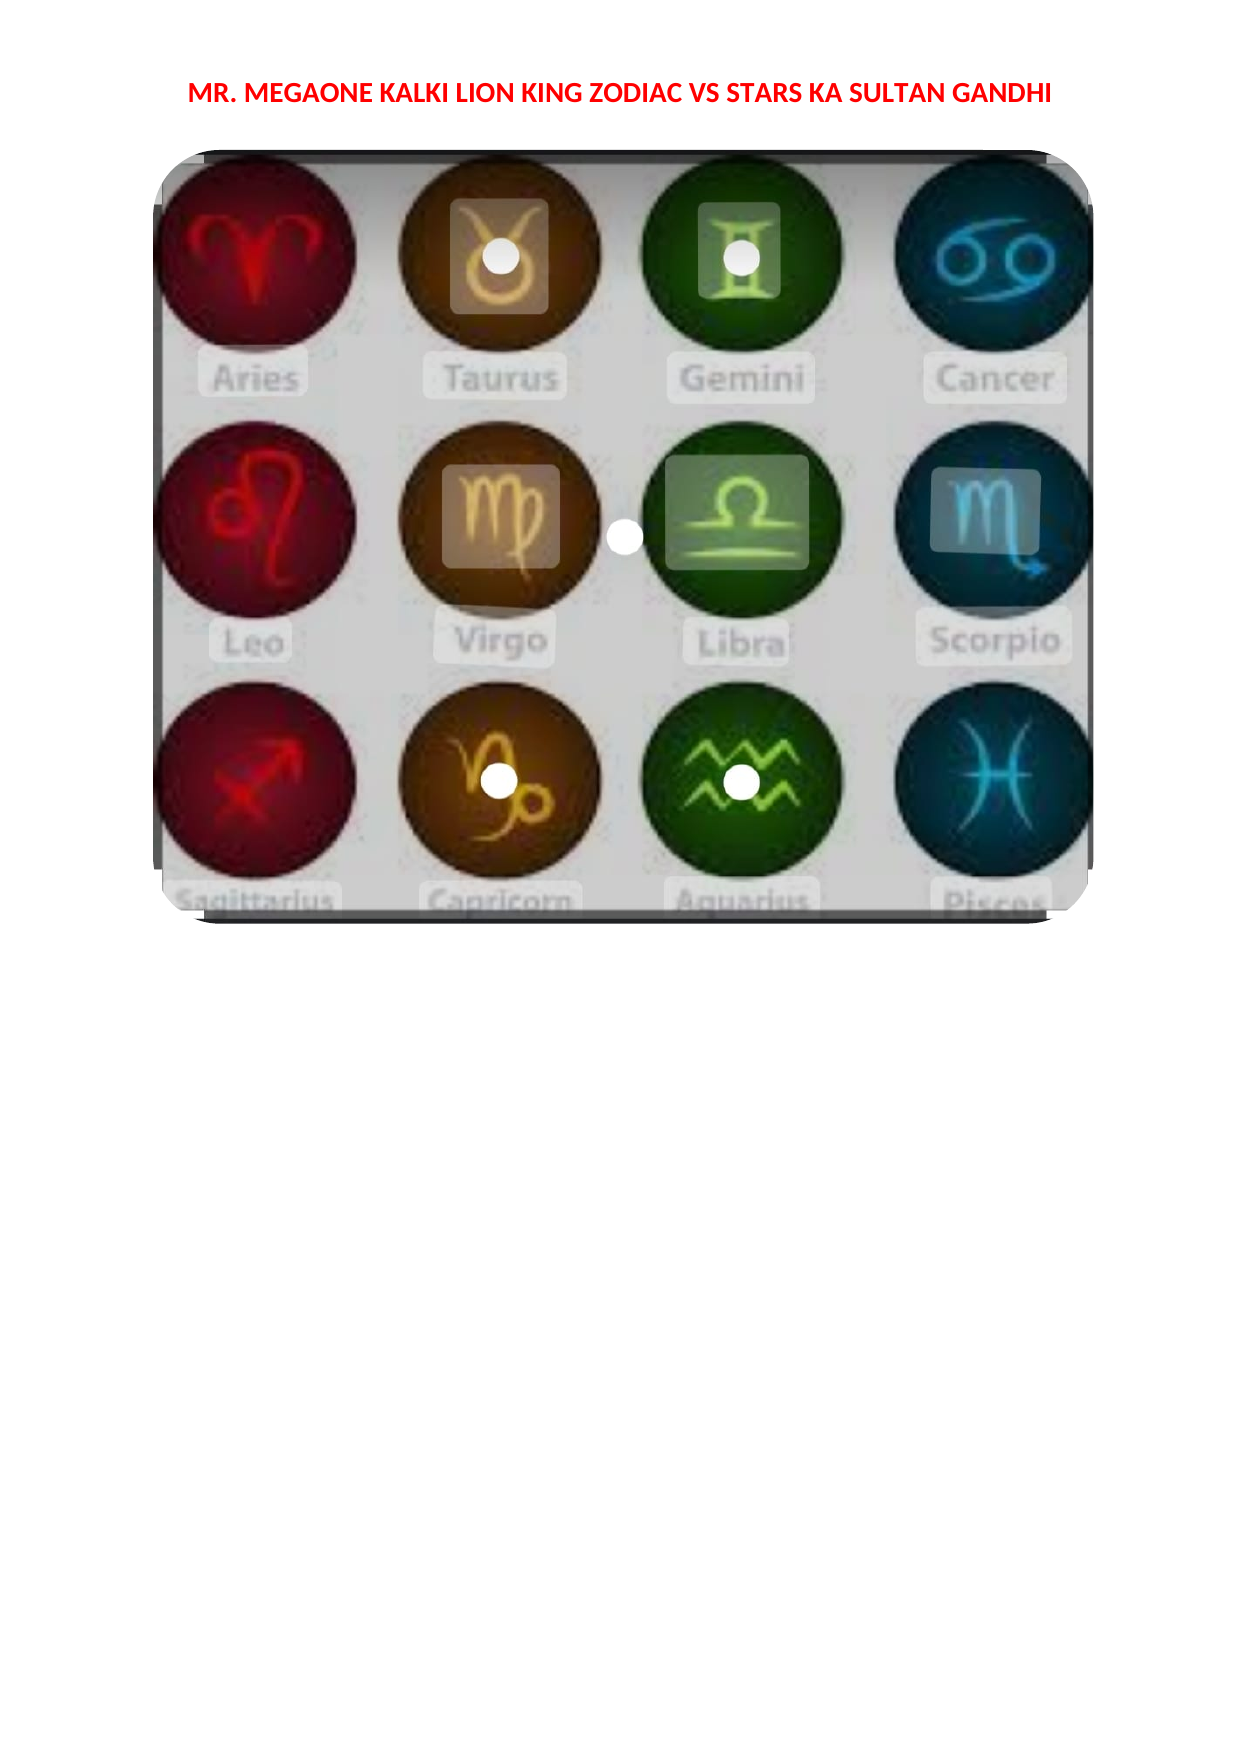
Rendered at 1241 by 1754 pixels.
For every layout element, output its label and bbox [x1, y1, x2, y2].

picture [153, 149, 1094, 924]
